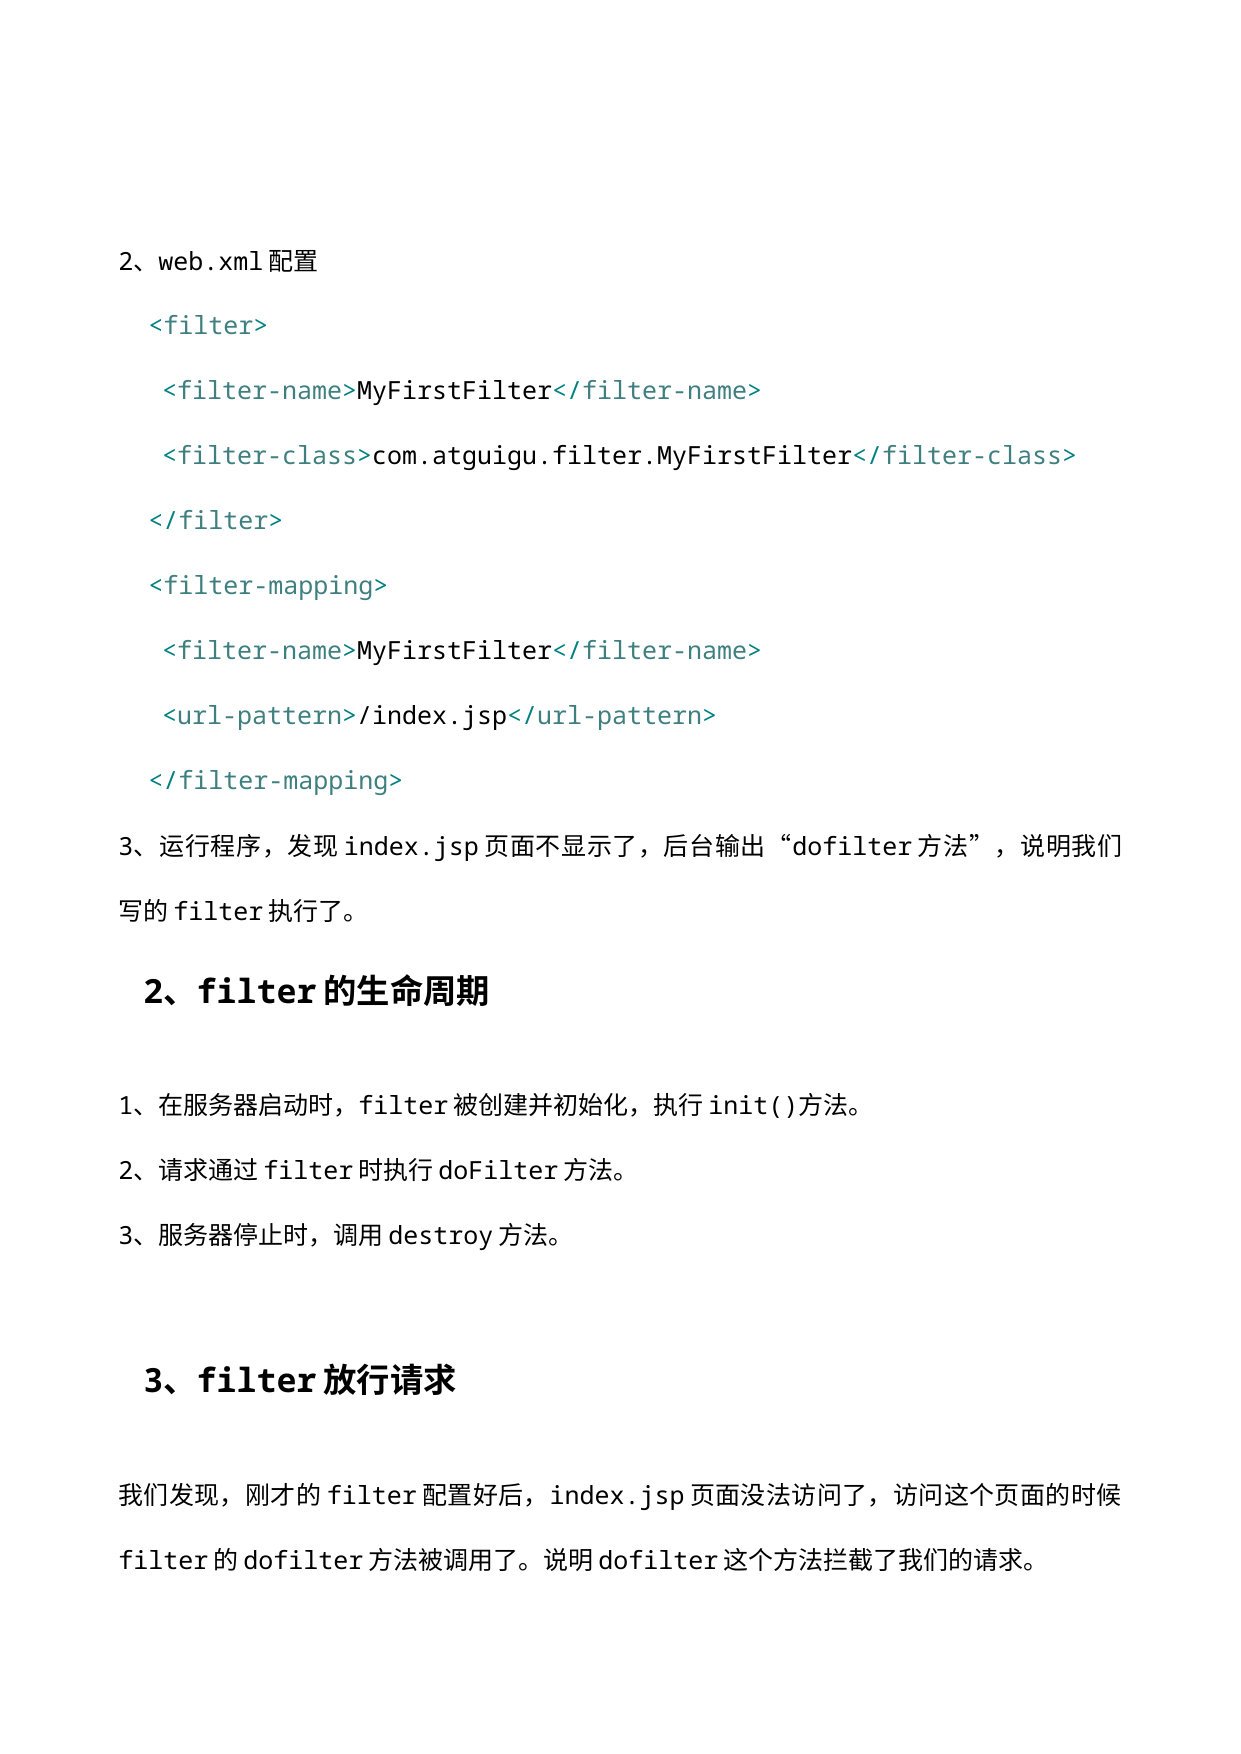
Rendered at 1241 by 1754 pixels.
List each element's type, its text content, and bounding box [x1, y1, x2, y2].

text 2、web.xml配置 [118, 227, 1122, 292]
text <filter-mapping> [118, 552, 1122, 617]
text 我们发现，刚才的filter配置好后，index.jsp页面没法访问了，访问这个页面的时候filter的dofilter方法被调用了。说明dofilter这个方法拦截了我们的请求。 [118, 1461, 1122, 1591]
text <filter> [118, 292, 1122, 357]
text <url-pattern>/index.jsp</url-pattern> [118, 682, 1122, 747]
text <filter-name>MyFirstFilter</filter-name> [118, 357, 1122, 422]
text 2、请求通过filter时执行doFilter方法。 [118, 1136, 1122, 1201]
text 3、服务器停止时，调用destroy方法。 [118, 1201, 1122, 1266]
subtitle 3、filter放行请求 [143, 1346, 1097, 1411]
text </filter> [118, 487, 1122, 552]
text <filter-name>MyFirstFilter</filter-name> [118, 617, 1122, 682]
text <filter-class>com.atguigu.filter.MyFirstFilter</filter-class> [118, 422, 1122, 487]
text 3、运行程序，发现index.jsp页面不显示了，后台输出“dofilter方法”，说明我们写的filter执行了。 [118, 812, 1122, 942]
text 1、在服务器启动时，filter被创建并初始化，执行init()方法。 [118, 1071, 1122, 1136]
subtitle 2、filter的生命周期 [143, 957, 1097, 1022]
text </filter-mapping> [118, 747, 1122, 812]
